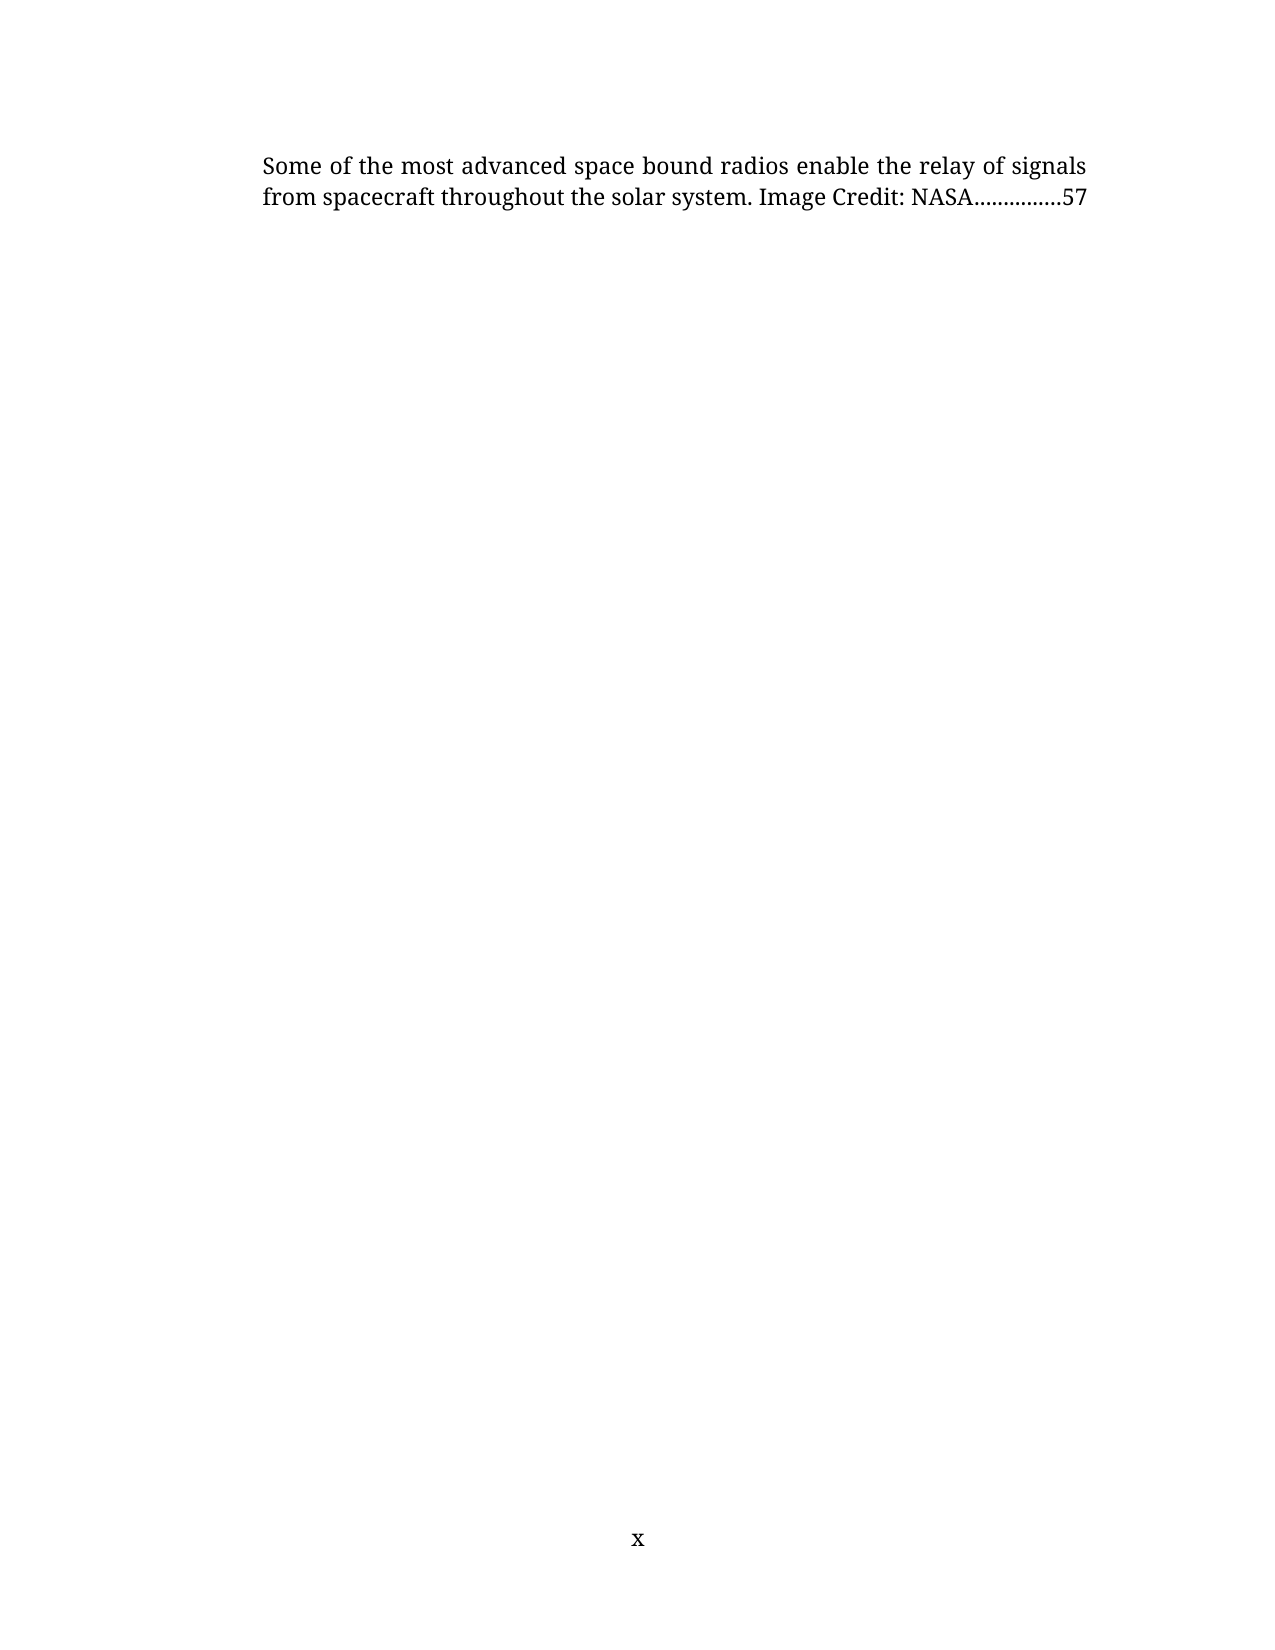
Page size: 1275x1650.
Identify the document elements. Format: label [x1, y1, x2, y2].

text [187, 150, 1087, 212]
